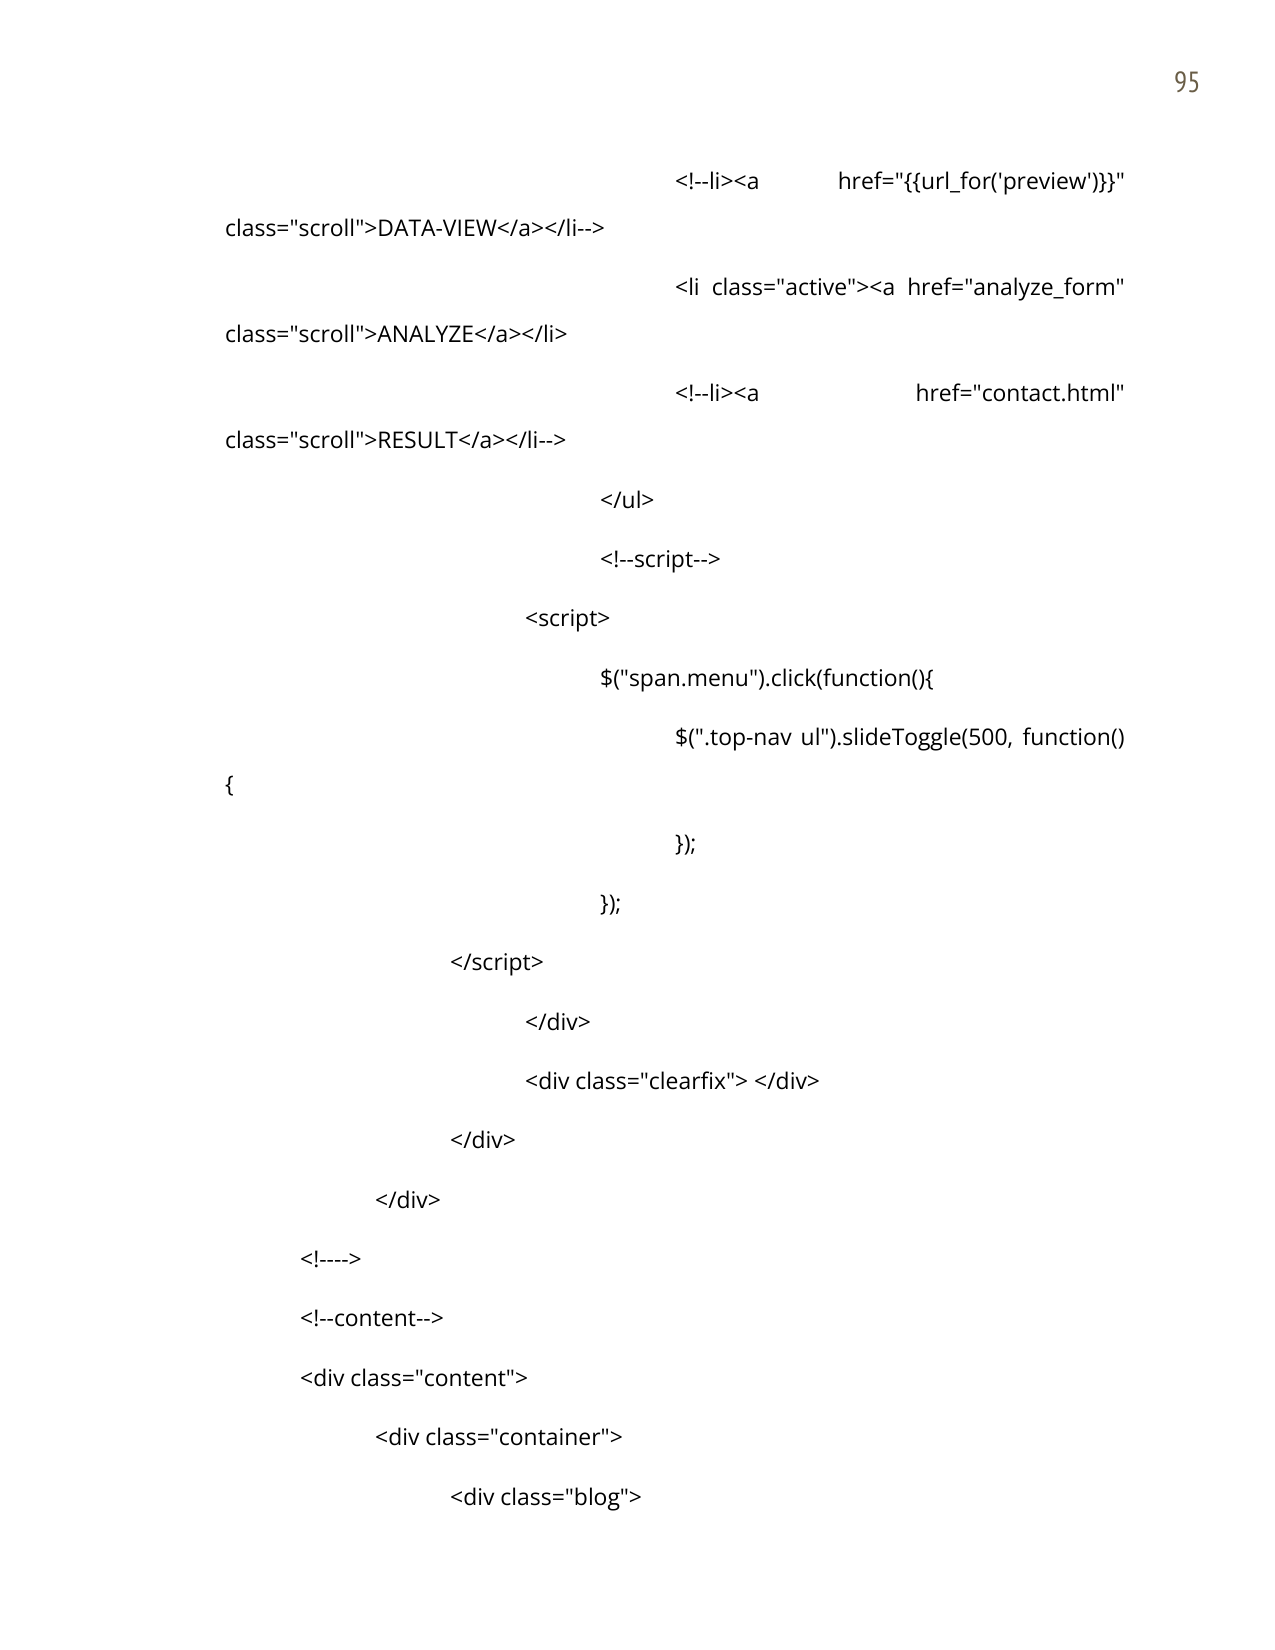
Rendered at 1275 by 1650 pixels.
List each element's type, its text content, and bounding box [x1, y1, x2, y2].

text <div class="blog"> [225, 1480, 1125, 1512]
text }); [225, 827, 1125, 858]
text </script> [225, 946, 1125, 977]
text <script> [225, 602, 1125, 633]
text <li class="active"><a href="analyze_form" class="scroll">ANALYZE</a></li> [225, 271, 1125, 349]
text <!----> [225, 1243, 1125, 1274]
text </div> [225, 1124, 1125, 1155]
text }); [225, 887, 1125, 918]
text <!--script--> [225, 543, 1125, 574]
text $("span.menu").click(function(){ [225, 662, 1125, 693]
text <!--li><a href="contact.html" class="scroll">RESULT</a></li--> [225, 377, 1125, 455]
text <div class="clearfix"> </div> [225, 1065, 1125, 1096]
text </ul> [225, 483, 1125, 515]
text <div class="container"> [225, 1421, 1125, 1452]
text </div> [225, 1005, 1125, 1037]
text </div> [225, 1183, 1125, 1215]
text $(".top-nav ul").slideToggle(500, function(){ [225, 721, 1125, 799]
text <!--content--> [225, 1302, 1125, 1333]
text <div class="content"> [225, 1362, 1125, 1393]
text <!--li><a href="{{url_for('preview')}}" class="scroll">DATA-VIEW</a></li--> [225, 165, 1125, 243]
